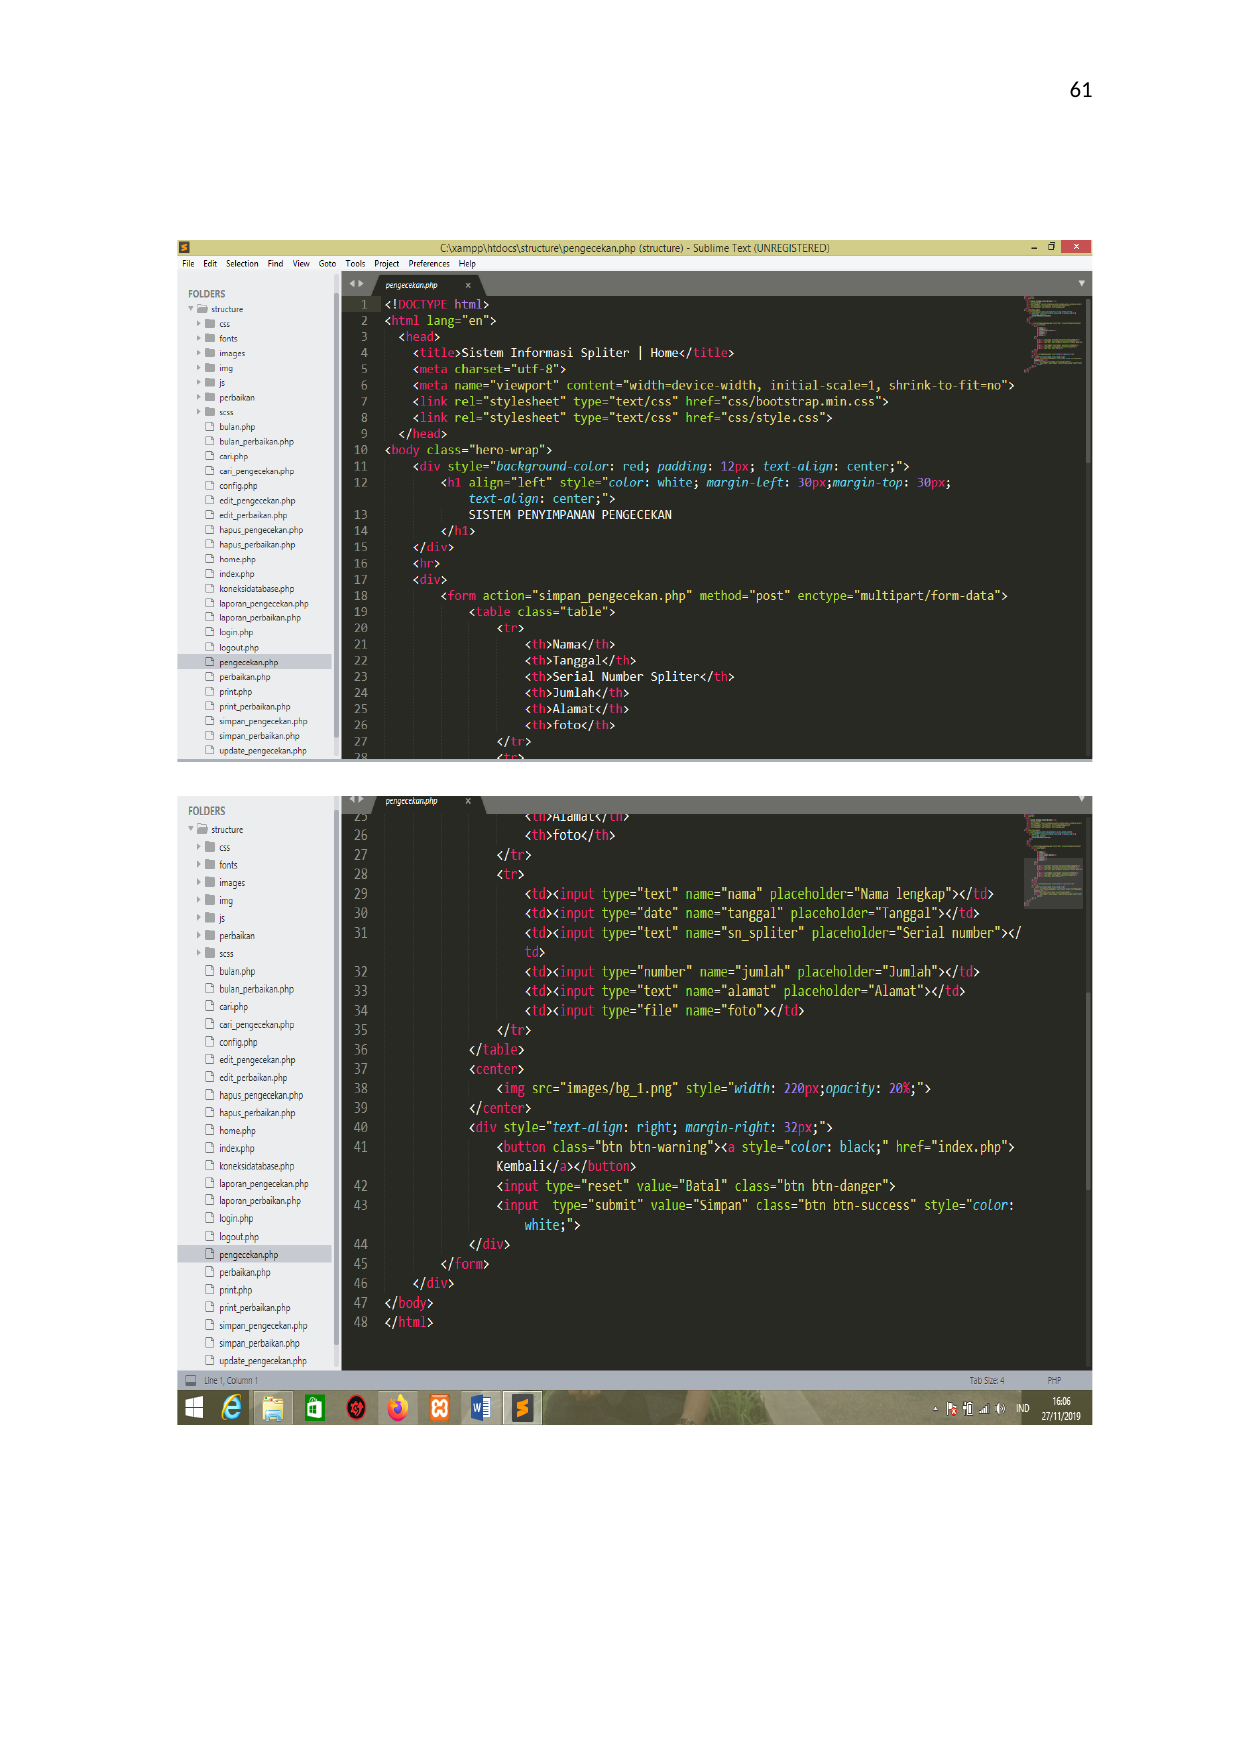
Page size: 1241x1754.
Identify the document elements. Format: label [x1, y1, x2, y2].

picture [177, 240, 1093, 762]
picture [177, 796, 1093, 1425]
